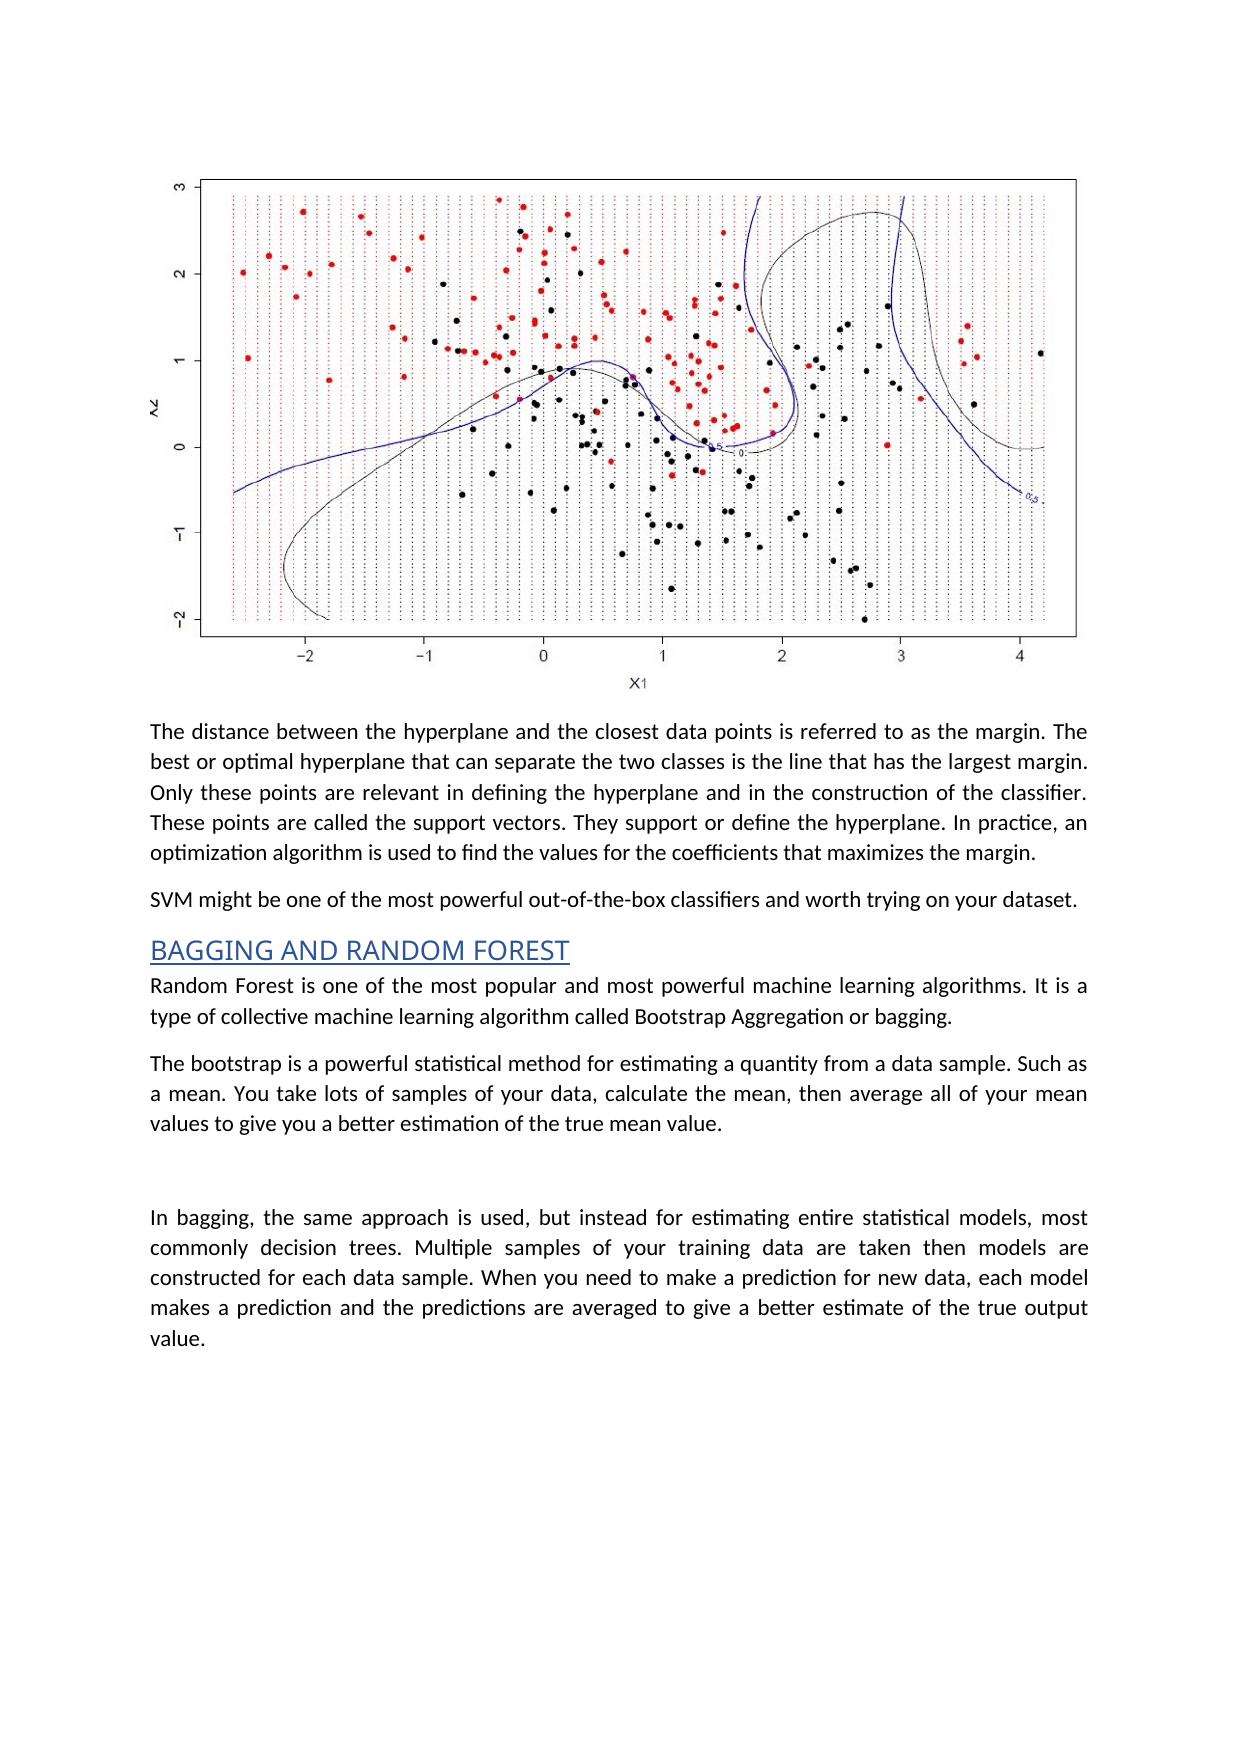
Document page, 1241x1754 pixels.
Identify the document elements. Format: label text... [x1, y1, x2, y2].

subtitle BAGGING AND RANDOM FOREST [150, 932, 1090, 969]
text The bootstrap is a powerful statistical method for estimating a quantity from a data sample. Such as a mean. You take lots of samples of your data, calculate the mean, then average all of your mean values to give you a better estimation of the true mean value. [150, 1049, 1090, 1137]
text Random Forest is one of the most popular and most powerful machine learning algorithms. It is a type of collective machine learning algorithm called Bootstrap Aggregation or bagging. [150, 972, 1090, 1030]
picture [150, 150, 1091, 699]
text In bagging, the same approach is used, but instead for estimating entire statistical models, most commonly decision trees. Multiple samples of your training data are taken then models are constructed for each data sample. When you need to make a prediction for new data, each model makes a prediction and the predictions are averaged to give a better estimate of the true output value. [150, 1203, 1090, 1352]
text SVM might be one of the most powerful out-of-the-box classifiers and worth trying on your dataset. [150, 885, 1090, 913]
text The distance between the hyperplane and the closest data points is referred to as the margin. The best or optimal hyperplane that can separate the two classes is the line that has the largest margin. Only these points are relevant in defining the hyperplane and in the construction of the classifier. These points are called the support vectors. They support or define the hyperplane. In practice, an optimization algorithm is used to find the values for the coefficients that maximizes the margin. [150, 717, 1090, 866]
